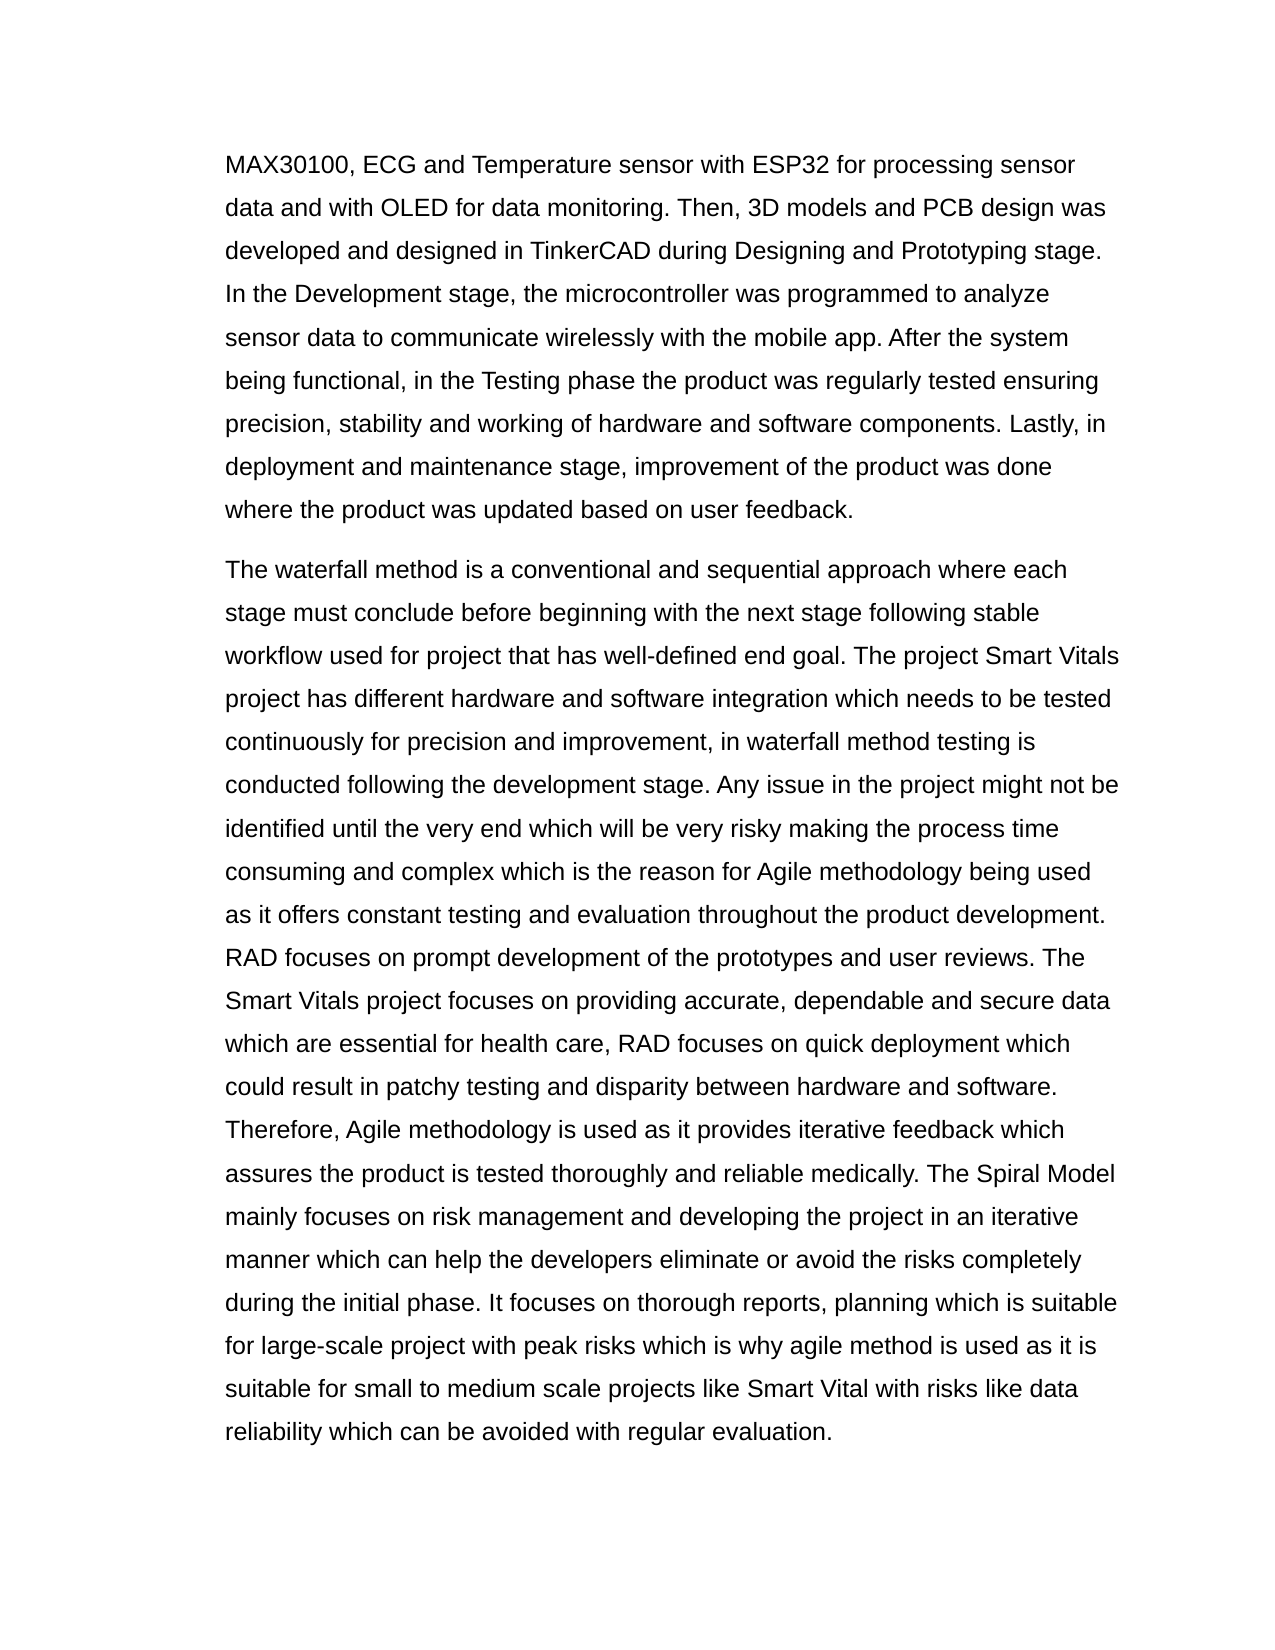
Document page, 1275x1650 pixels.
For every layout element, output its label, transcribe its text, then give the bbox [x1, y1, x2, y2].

text The waterfall method is a conventional and sequential approach where each stage must conclude before beginning with the next stage following stable workflow used for project that has well-defined end goal. The project Smart Vitals project has different hardware and software integration which needs to be tested continuously for precision and improvement, in waterfall method testing is conducted following the development stage. Any issue in the project might not be identified until the very end which will be very risky making the process time consuming and complex which is the reason for Agile methodology being used as it offers constant testing and evaluation throughout the product development. RAD focuses on prompt development of the prototypes and user reviews. The Smart Vitals project focuses on providing accurate, dependable and secure data which are essential for health care, RAD focuses on quick deployment which could result in patchy testing and disparity between hardware and software. Therefore, Agile methodology is used as it provides iterative feedback which assures the product is tested thoroughly and reliable medically. The Spiral Model mainly focuses on risk management and developing the project in an iterative manner which can help the developers eliminate or avoid the risks completely during the initial phase. It focuses on thorough reports, planning which is suitable for large-scale project with peak risks which is why agile method is used as it is suitable for small to medium scale projects like Smart Vital with risks like data reliability which can be avoided with regular evaluation. [225, 555, 1125, 1446]
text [225, 150, 1125, 524]
